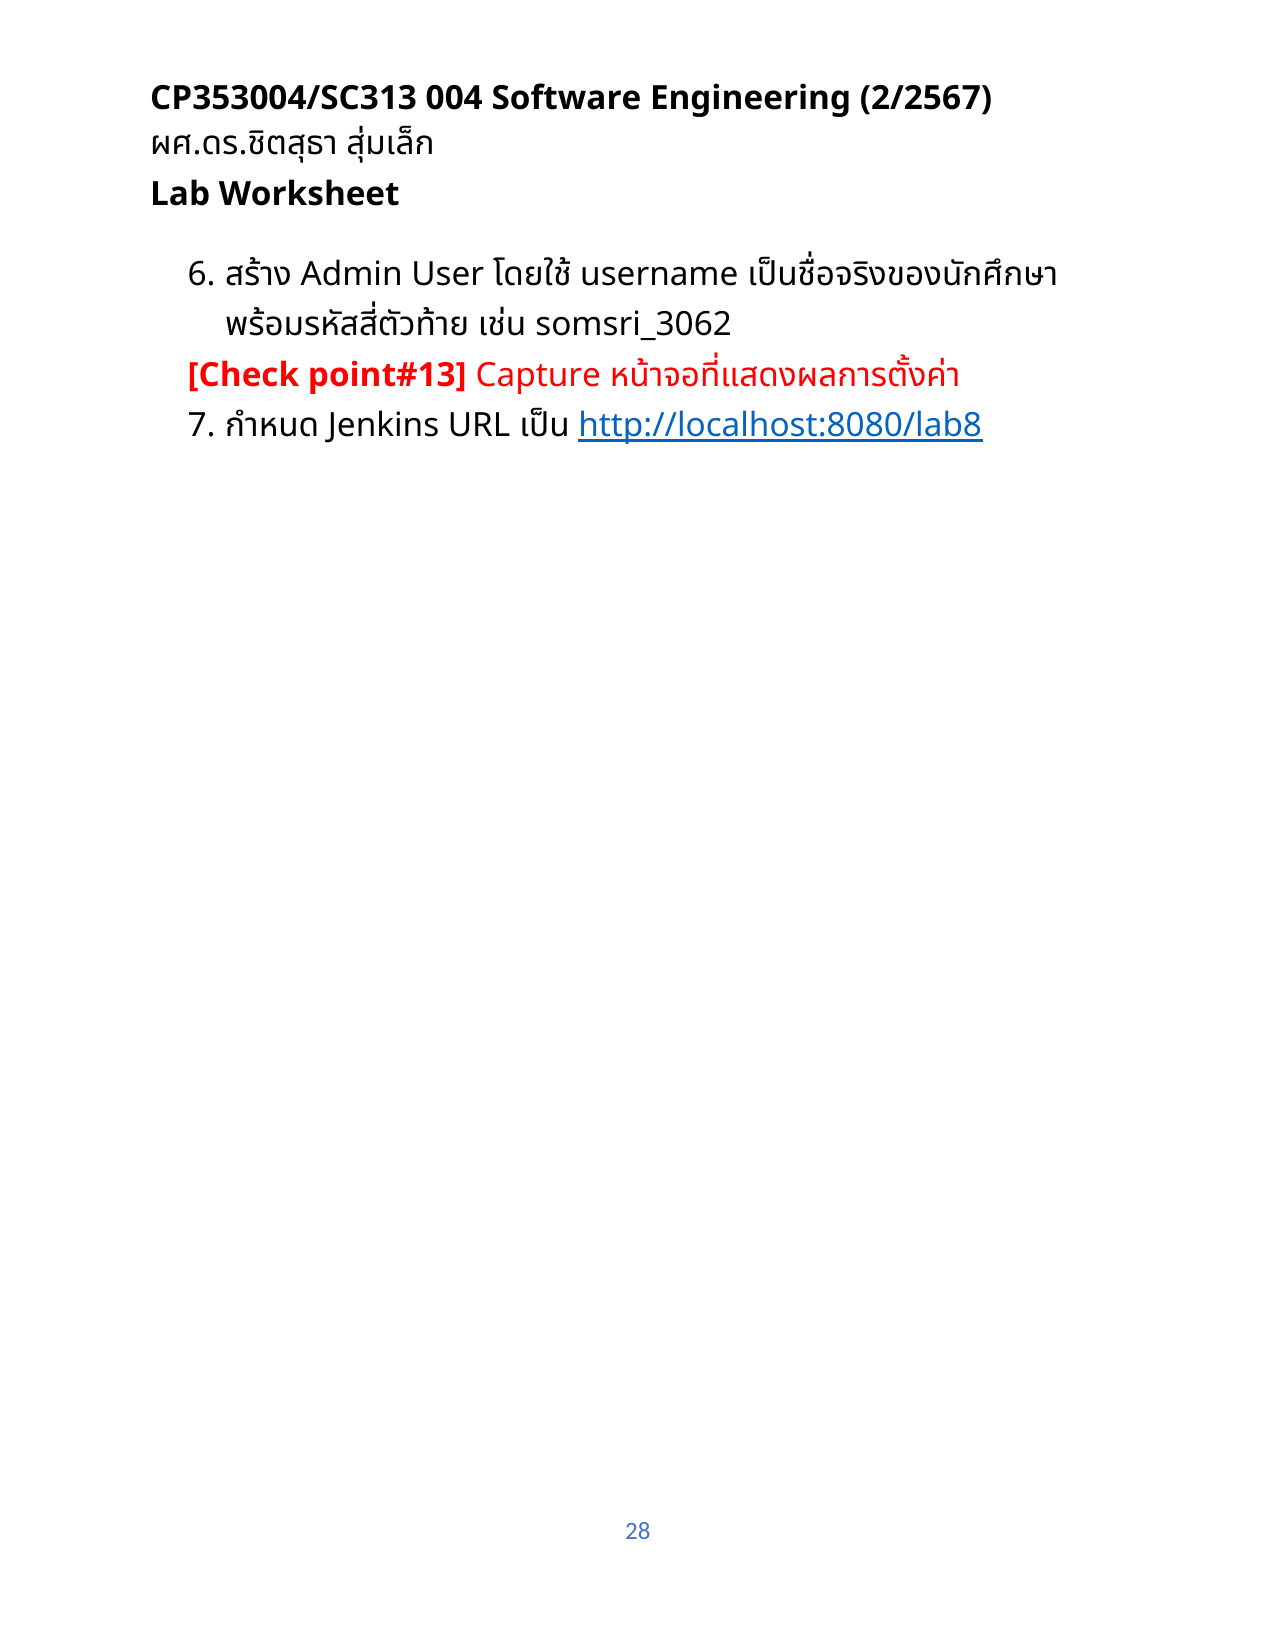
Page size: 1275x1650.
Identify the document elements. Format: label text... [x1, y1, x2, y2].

list กำหนด Jenkins URL เป็น http://localhost:8080/lab8 [187, 401, 1125, 452]
text [Check point#13] Capture หน้าจอที่แสดงผลการตั้งค่า [187, 351, 1125, 401]
list สร้าง Admin User โดยใช้ username เป็นชื่อจริงของนักศึกษาพร้อมรหัสสี่ตัวท้าย เช่น somsri_3062 [187, 249, 1125, 351]
